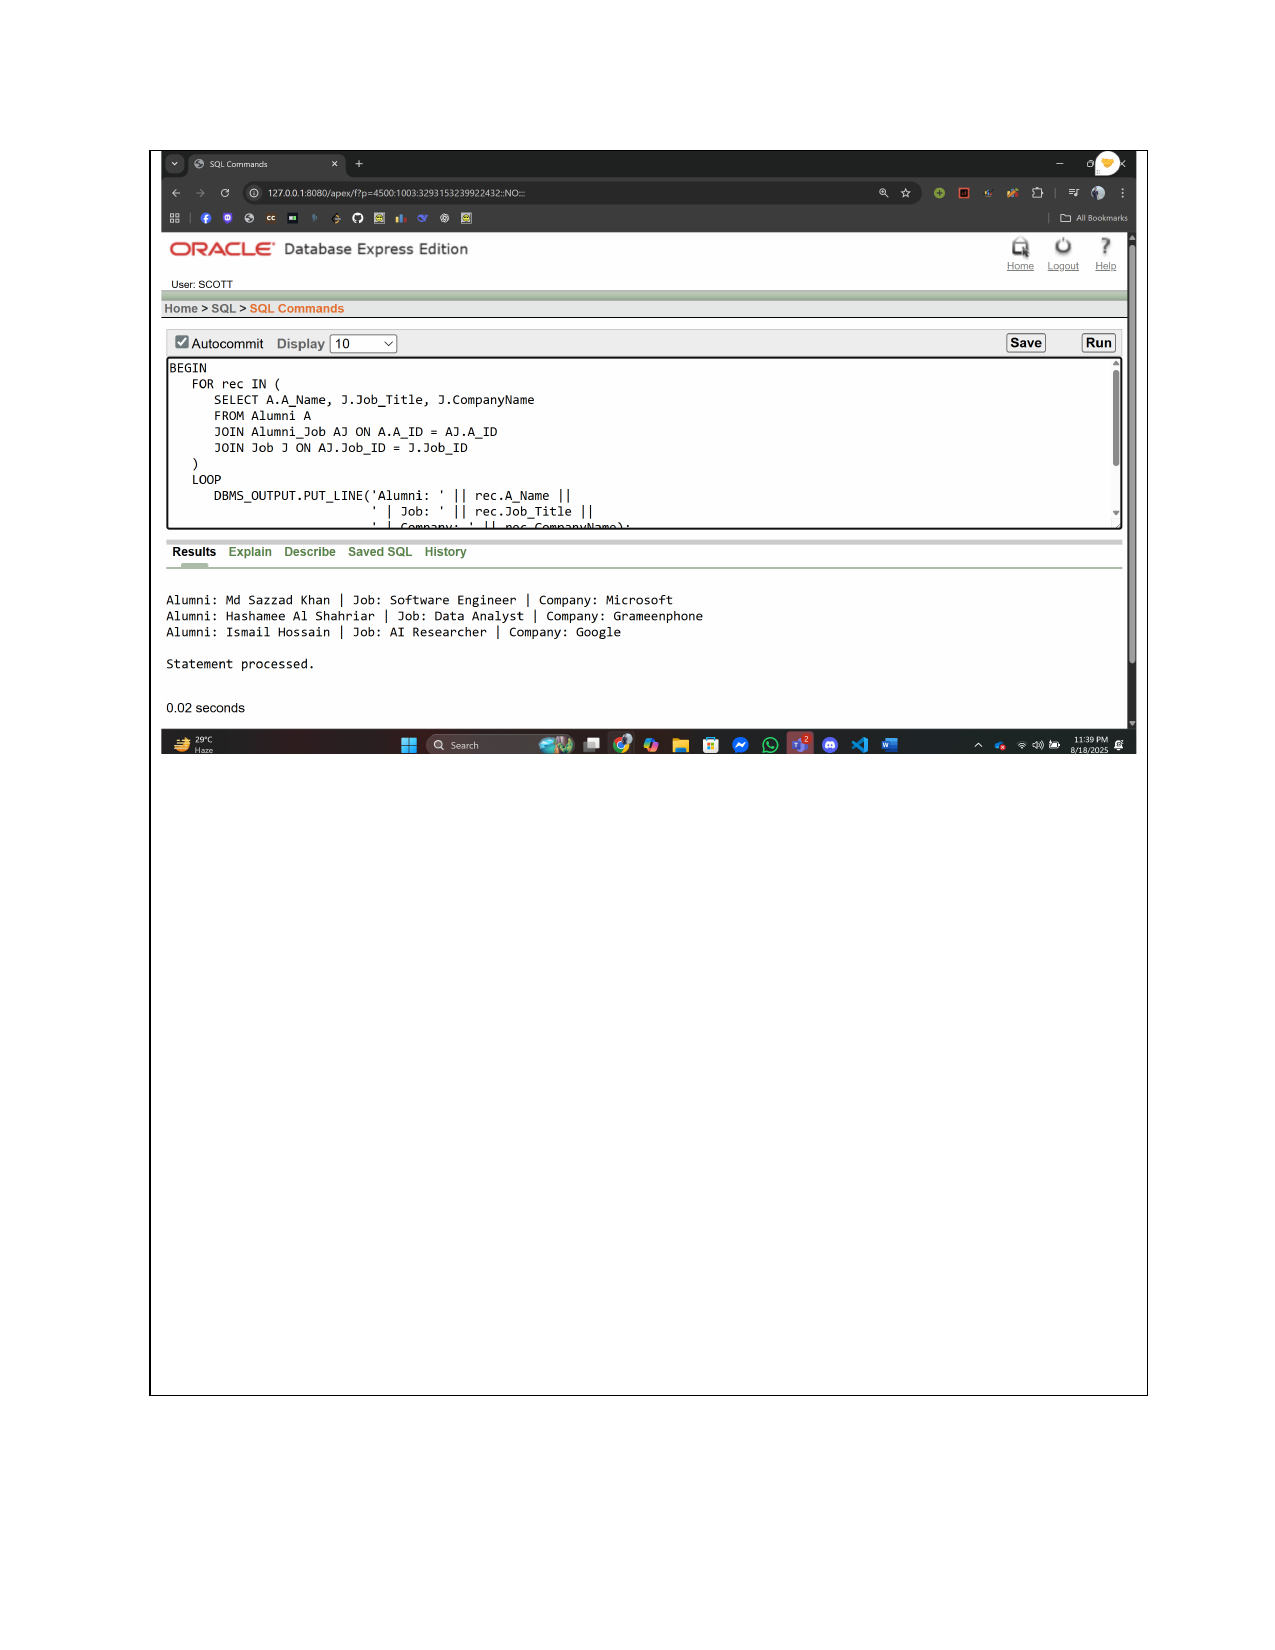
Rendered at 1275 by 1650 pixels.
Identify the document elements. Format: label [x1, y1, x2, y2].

picture [161, 151, 1137, 754]
table_header [151, 151, 1147, 1395]
